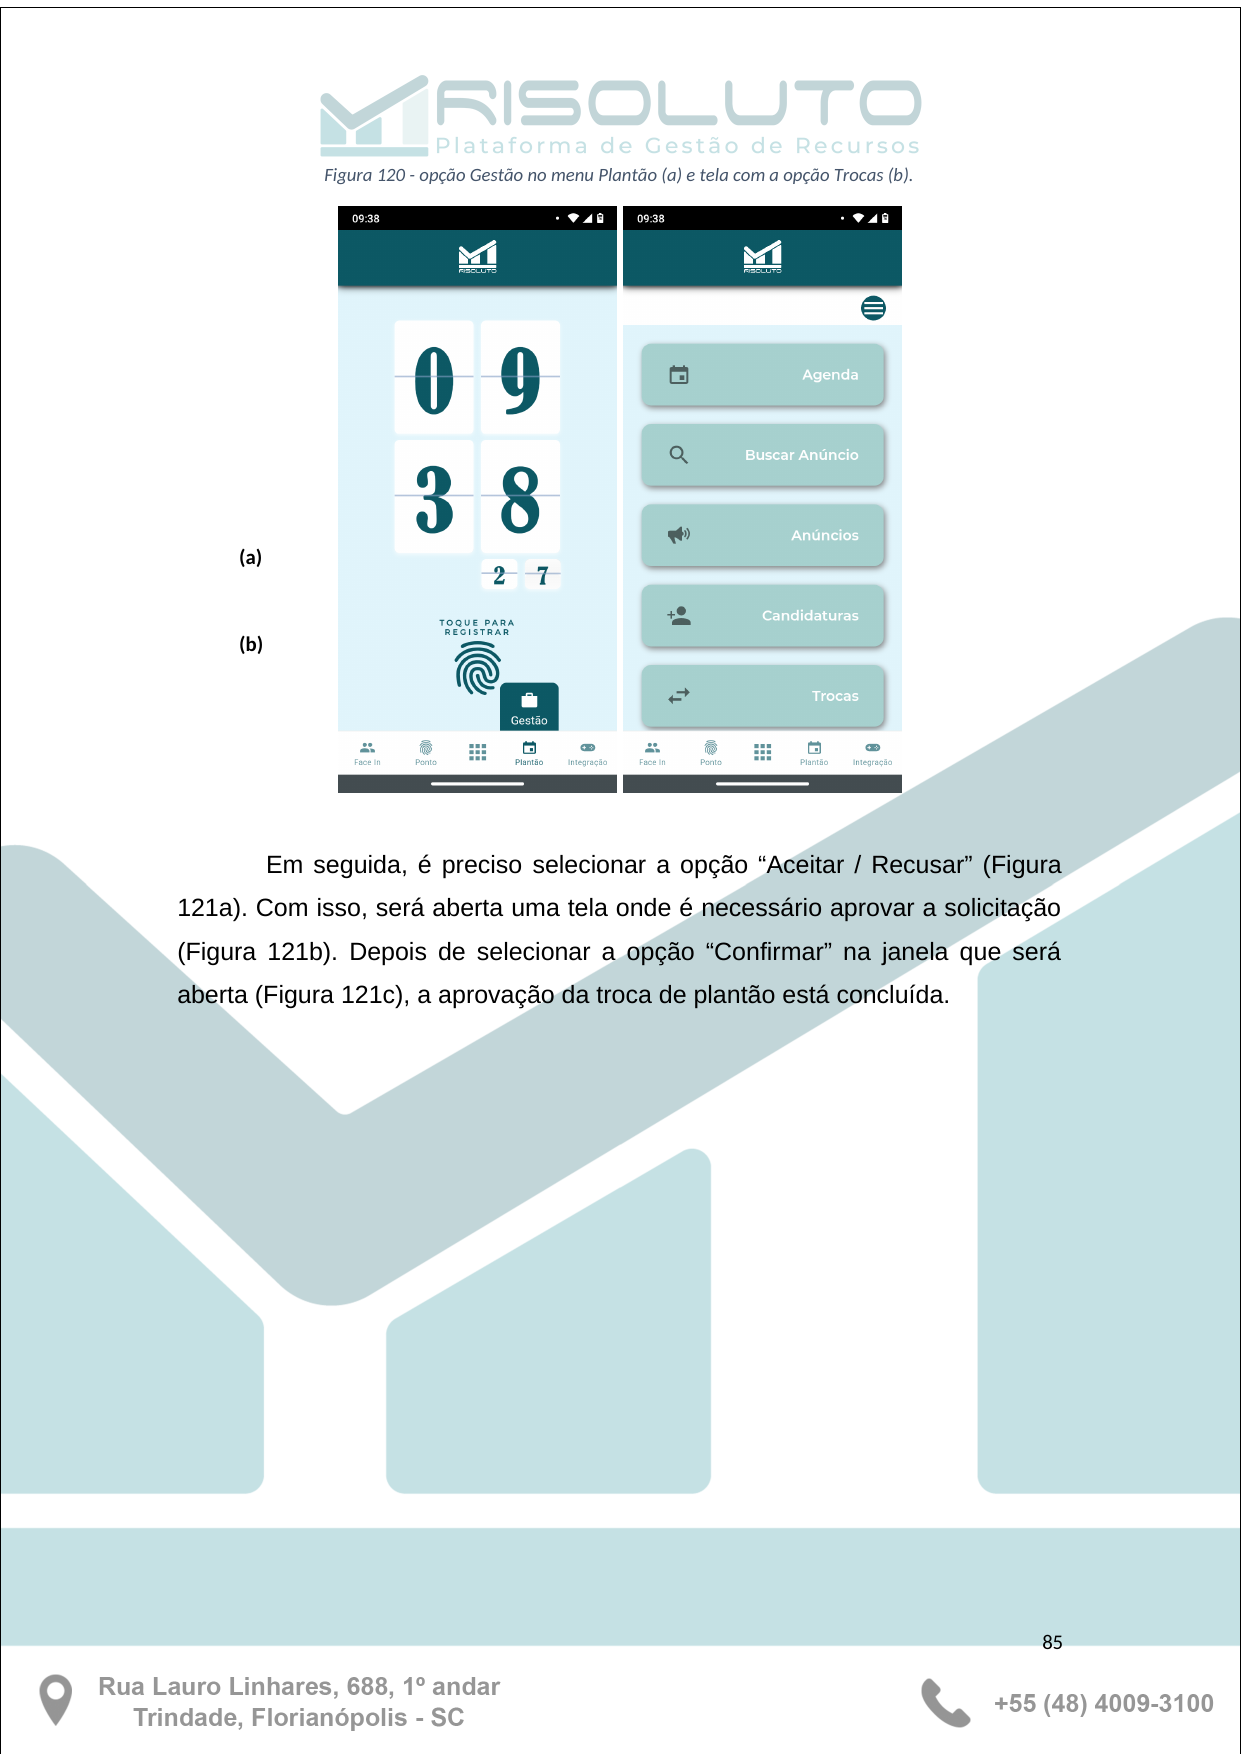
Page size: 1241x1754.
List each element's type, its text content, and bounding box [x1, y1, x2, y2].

text Em seguida, é preciso selecionar a opção “Aceitar / Recusar” (Figura 121a). Com isso, será aberta uma tela onde é necessário aprovar a solicitação (Figura 121b). Depois de selecionar a opção “Confirmar” na janela que será aberta (Figura 121c), a aprovação da troca de plantão está concluída. [177, 850, 1063, 1008]
picture [1, 8, 1240, 1754]
text Figura 120 - opção Gestão no menu Plantão (a) e tela com a opção Trocas (b). [177, 163, 1063, 186]
